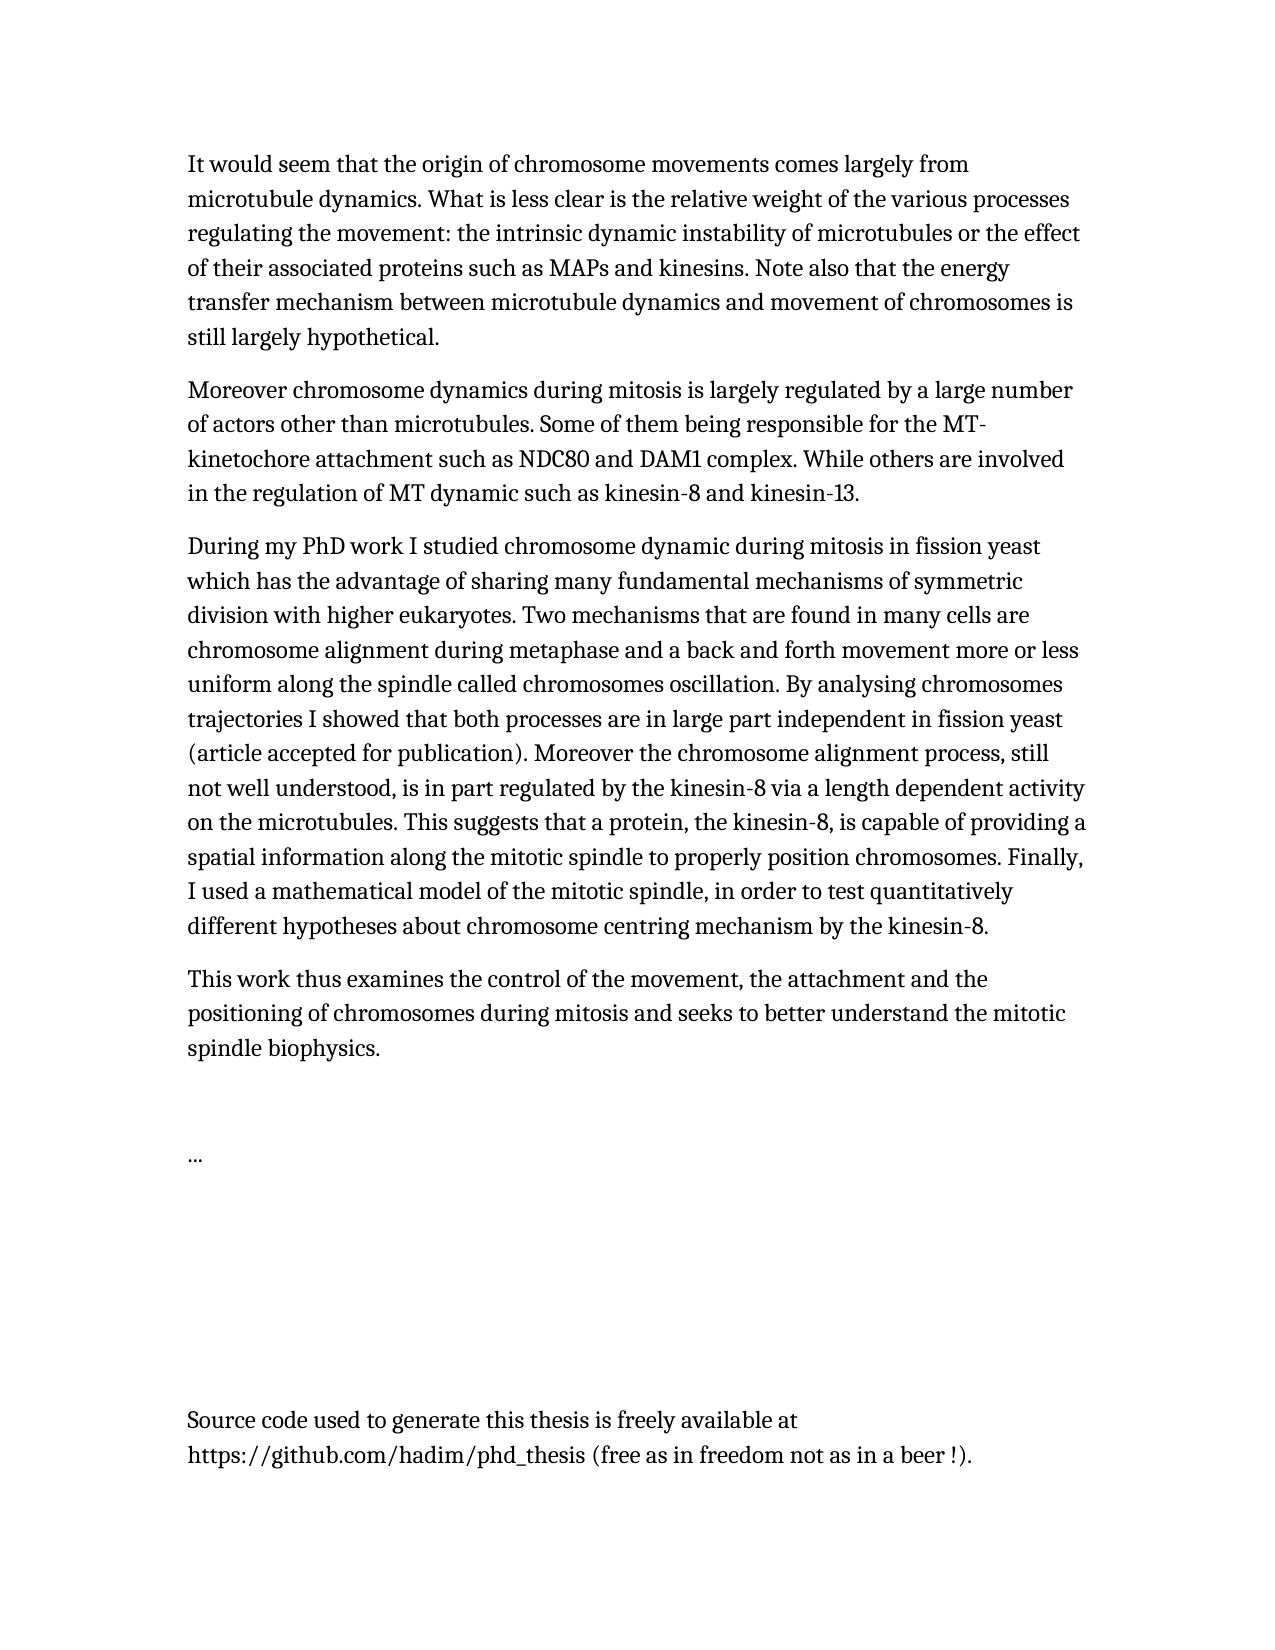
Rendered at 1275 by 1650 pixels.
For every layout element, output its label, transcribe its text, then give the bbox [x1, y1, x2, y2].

text This work thus examines the control of the movement, the attachment and the positioning of chromosomes during mitosis and seeks to better understand the mitotic spindle biophysics. [187, 965, 1087, 1062]
text Source code used to generate this thesis is freely available at https://github.com/hadim/phd_thesis (free as in freedom not as in a beer !). [187, 1406, 1087, 1469]
text Moreover chromosome dynamics during mitosis is largely regulated by a large number of actors other than microtubules. Some of them being responsible for the MT-kinetochore attachment such as NDC80 and DAM1 complex. While others are involved in the regulation of MT dynamic such as kinesin-8 and kinesin-13. [187, 376, 1087, 508]
text It would seem that the origin of chromosome movements comes largely from microtubule dynamics. What is less clear is the relative weight of the various processes regulating the movement: the intrinsic dynamic instability of microtubules or the effect of their associated proteins such as MAPs and kinesins. Note also that the energy transfer mechanism between microtubule dynamics and movement of chromosomes is still largely hypothetical. [187, 150, 1087, 351]
text During my PhD work I studied chromosome dynamic during mitosis in fission yeast which has the advantage of sharing many fundamental mechanisms of symmetric division with higher eukaryotes. Two mechanisms that are found in many cells are chromosome alignment during metaphase and a back and forth movement more or less uniform along the spindle called chromosomes oscillation. By analysing chromosomes trajectories I showed that both processes are in large part independent in fission yeast (article accepted for publication). Moreover the chromosome alignment process, still not well understood, is in part regulated by the kinesin-8 via a length dependent activity on the microtubules. This suggests that a protein, the kinesin-8, is capable of providing a spatial information along the mitotic spindle to properly position chromosomes. Finally, I used a mathematical model of the mitotic spindle, in order to test quantitatively different hypotheses about chromosome centring mechanism by the kinesin-8. [187, 532, 1087, 940]
text ... [187, 1140, 1087, 1169]
